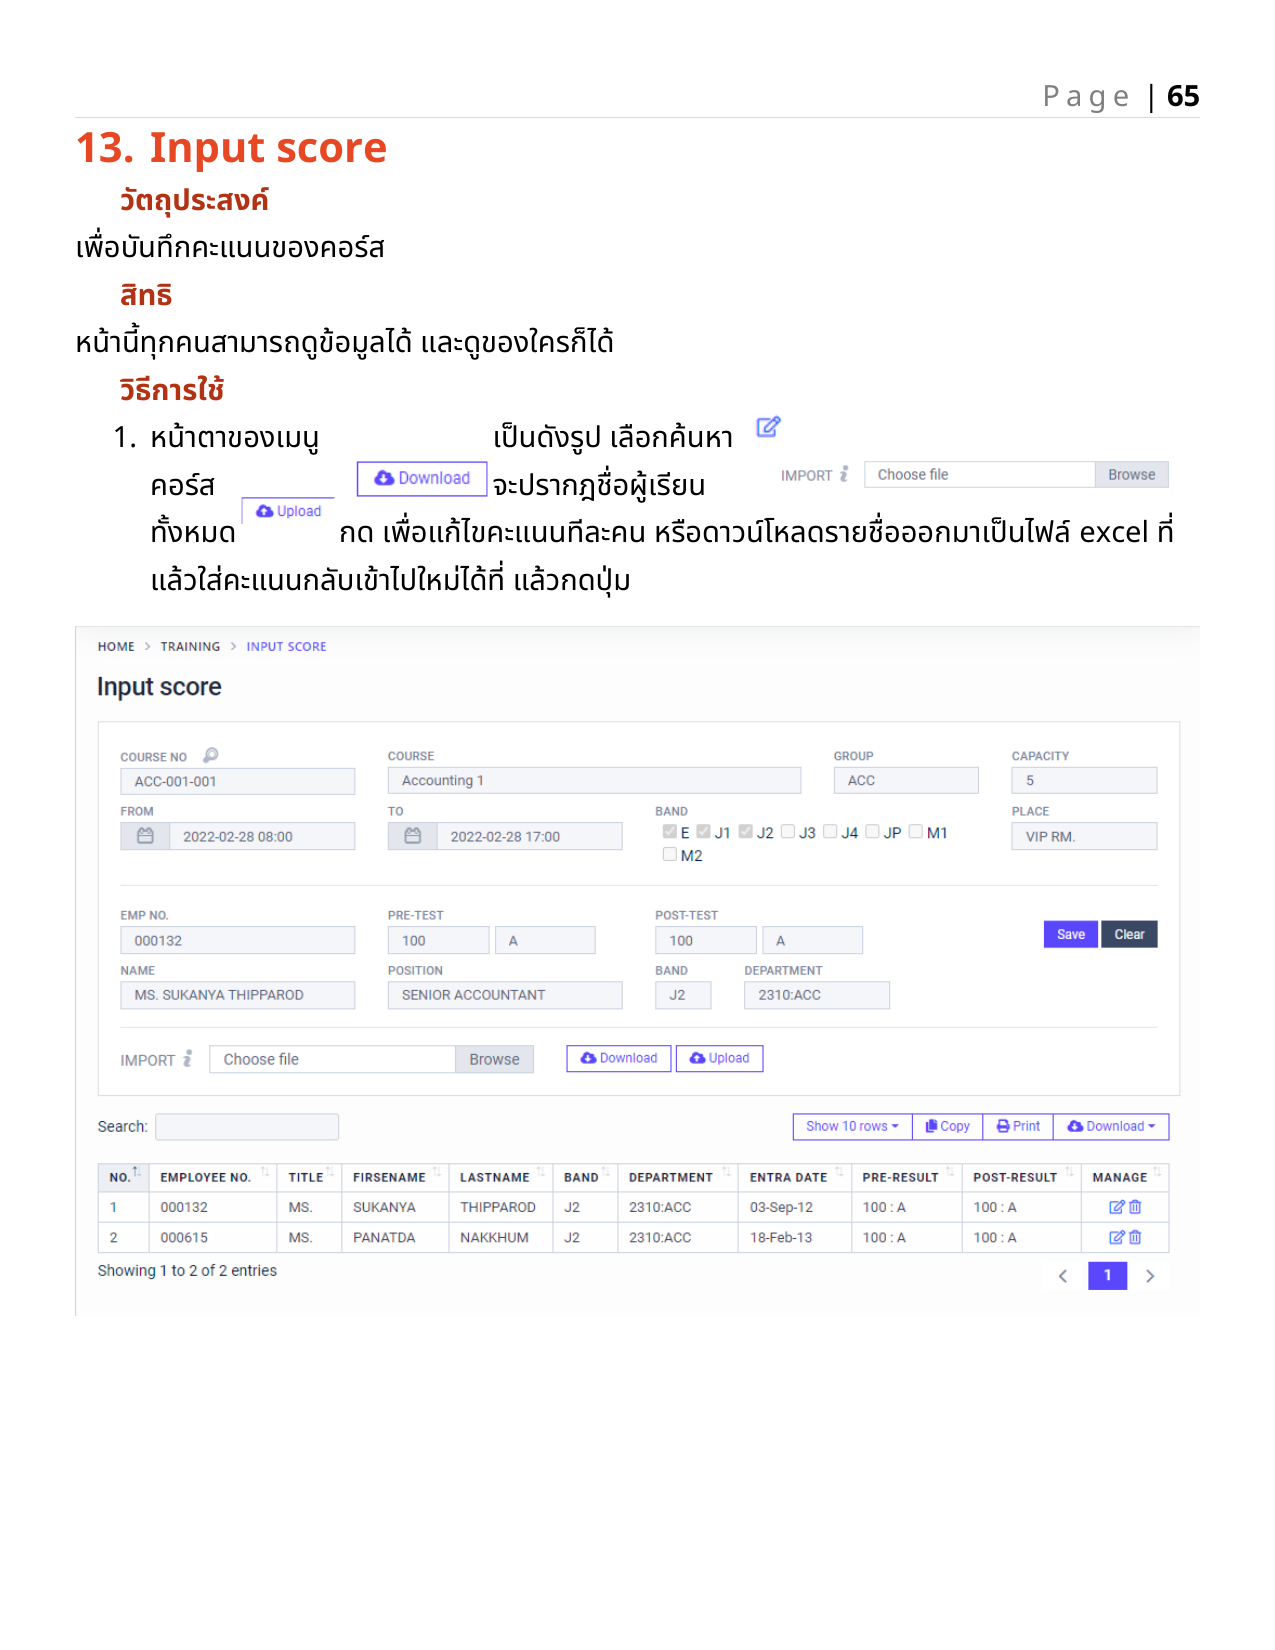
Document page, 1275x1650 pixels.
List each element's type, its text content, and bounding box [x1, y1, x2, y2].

text เพื่อบันทึกคะแนนของคอร์ส [75, 227, 1200, 271]
subtitle สิทธิ [120, 274, 1200, 318]
picture [240, 495, 334, 524]
picture [775, 453, 1169, 491]
list หน้าตาของเมนูเป็นดังรูป เลือกค้นหาคอร์ส จะปรากฎชื่อผู้เรียนทั้งหมด กด เพื่อแก้ไขคะแนนทีละคน หรือดาวน์โหลดรายชื่อออกมาเป็นไฟล์ excel ที่ แล้วใส่คะแนนกลับเข้าไปใหม่ได้ที่ แล้วกดปุ่ม [112, 417, 1200, 603]
picture [75, 626, 1200, 1316]
picture [353, 456, 488, 497]
text หน้านี้ทุกคนสามารถดูข้อมูลได้ และดูของใครก็ได้ [75, 322, 1200, 366]
subtitle วิธีการใช้ [120, 369, 1200, 413]
picture [753, 412, 784, 444]
subtitle Input score [75, 118, 1200, 174]
subtitle วัตถุประสงค์ [120, 179, 1200, 223]
